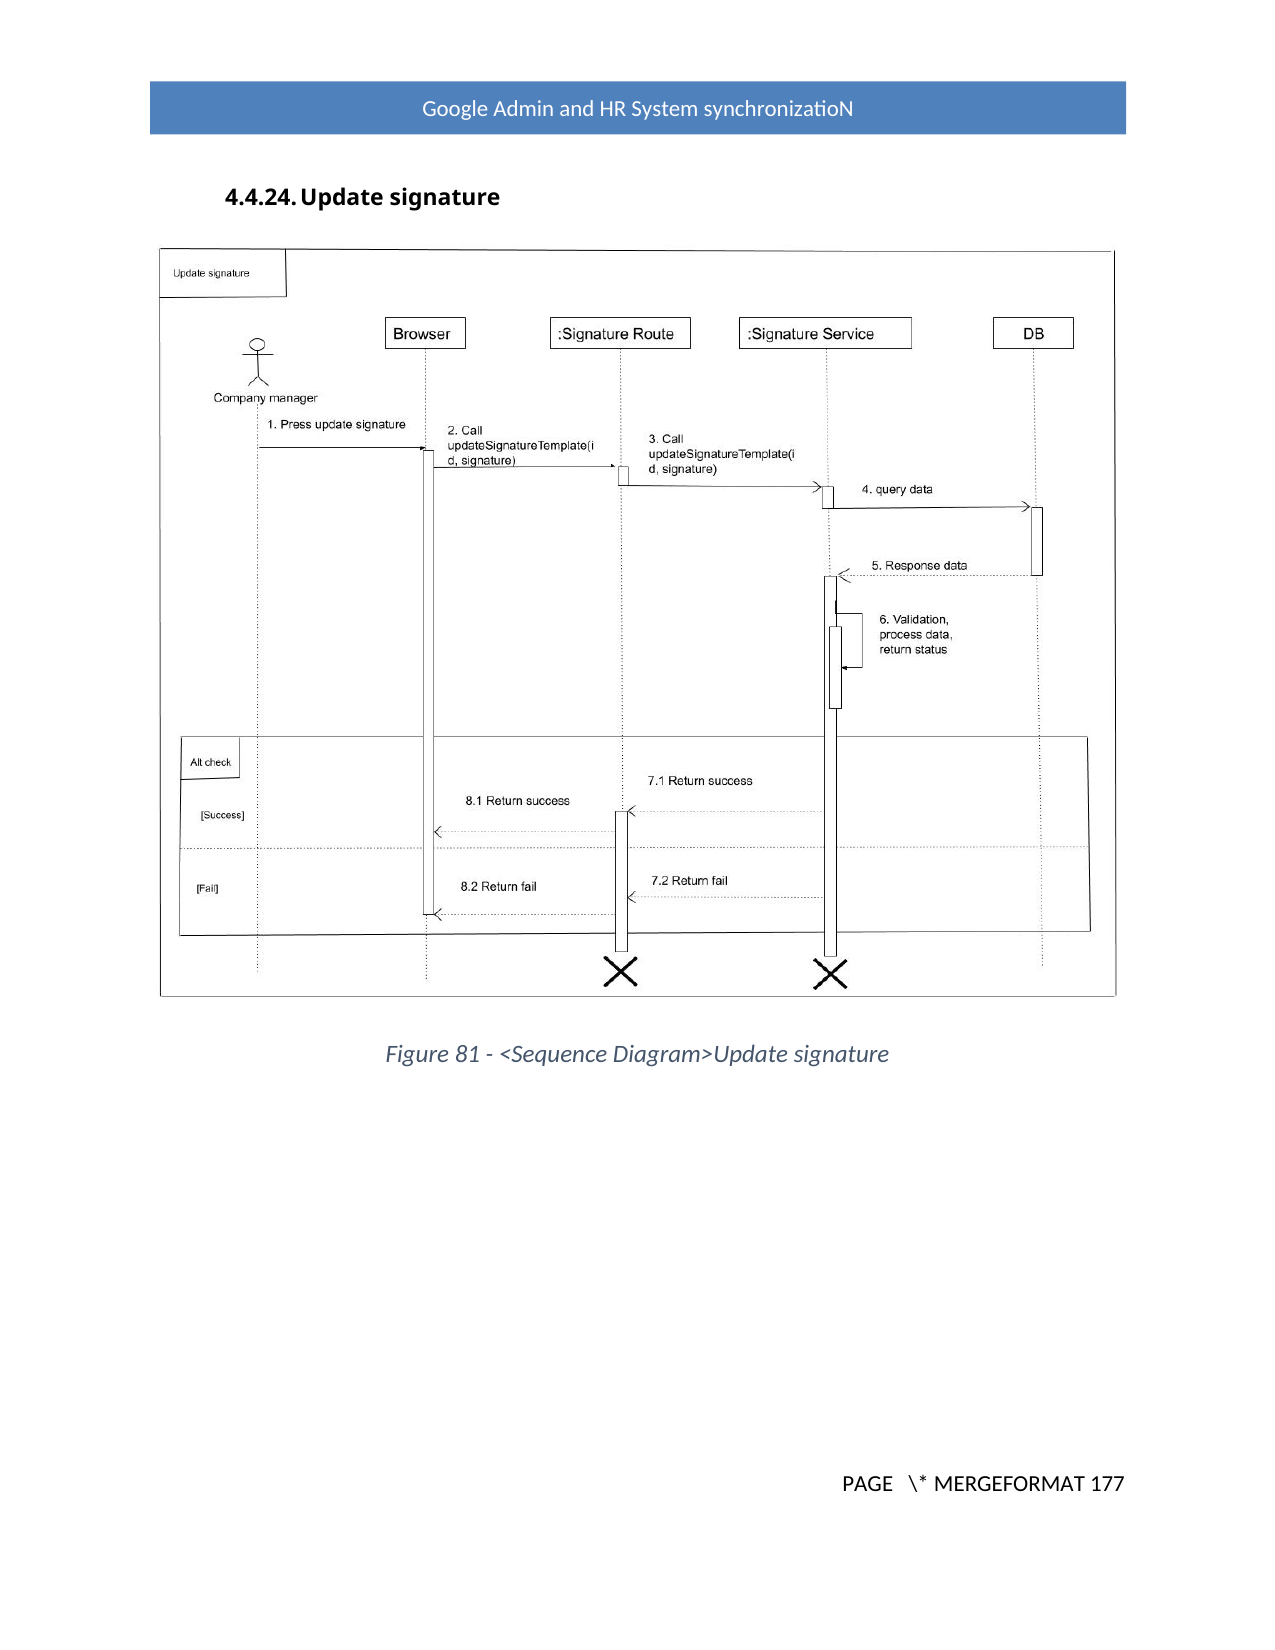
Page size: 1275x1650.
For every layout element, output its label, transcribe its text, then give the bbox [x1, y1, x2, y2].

text Figure 81 - <Sequence Diagram>Update signature [150, 1038, 1125, 1069]
subtitle Update signature [225, 181, 1125, 212]
picture [150, 237, 1125, 1006]
